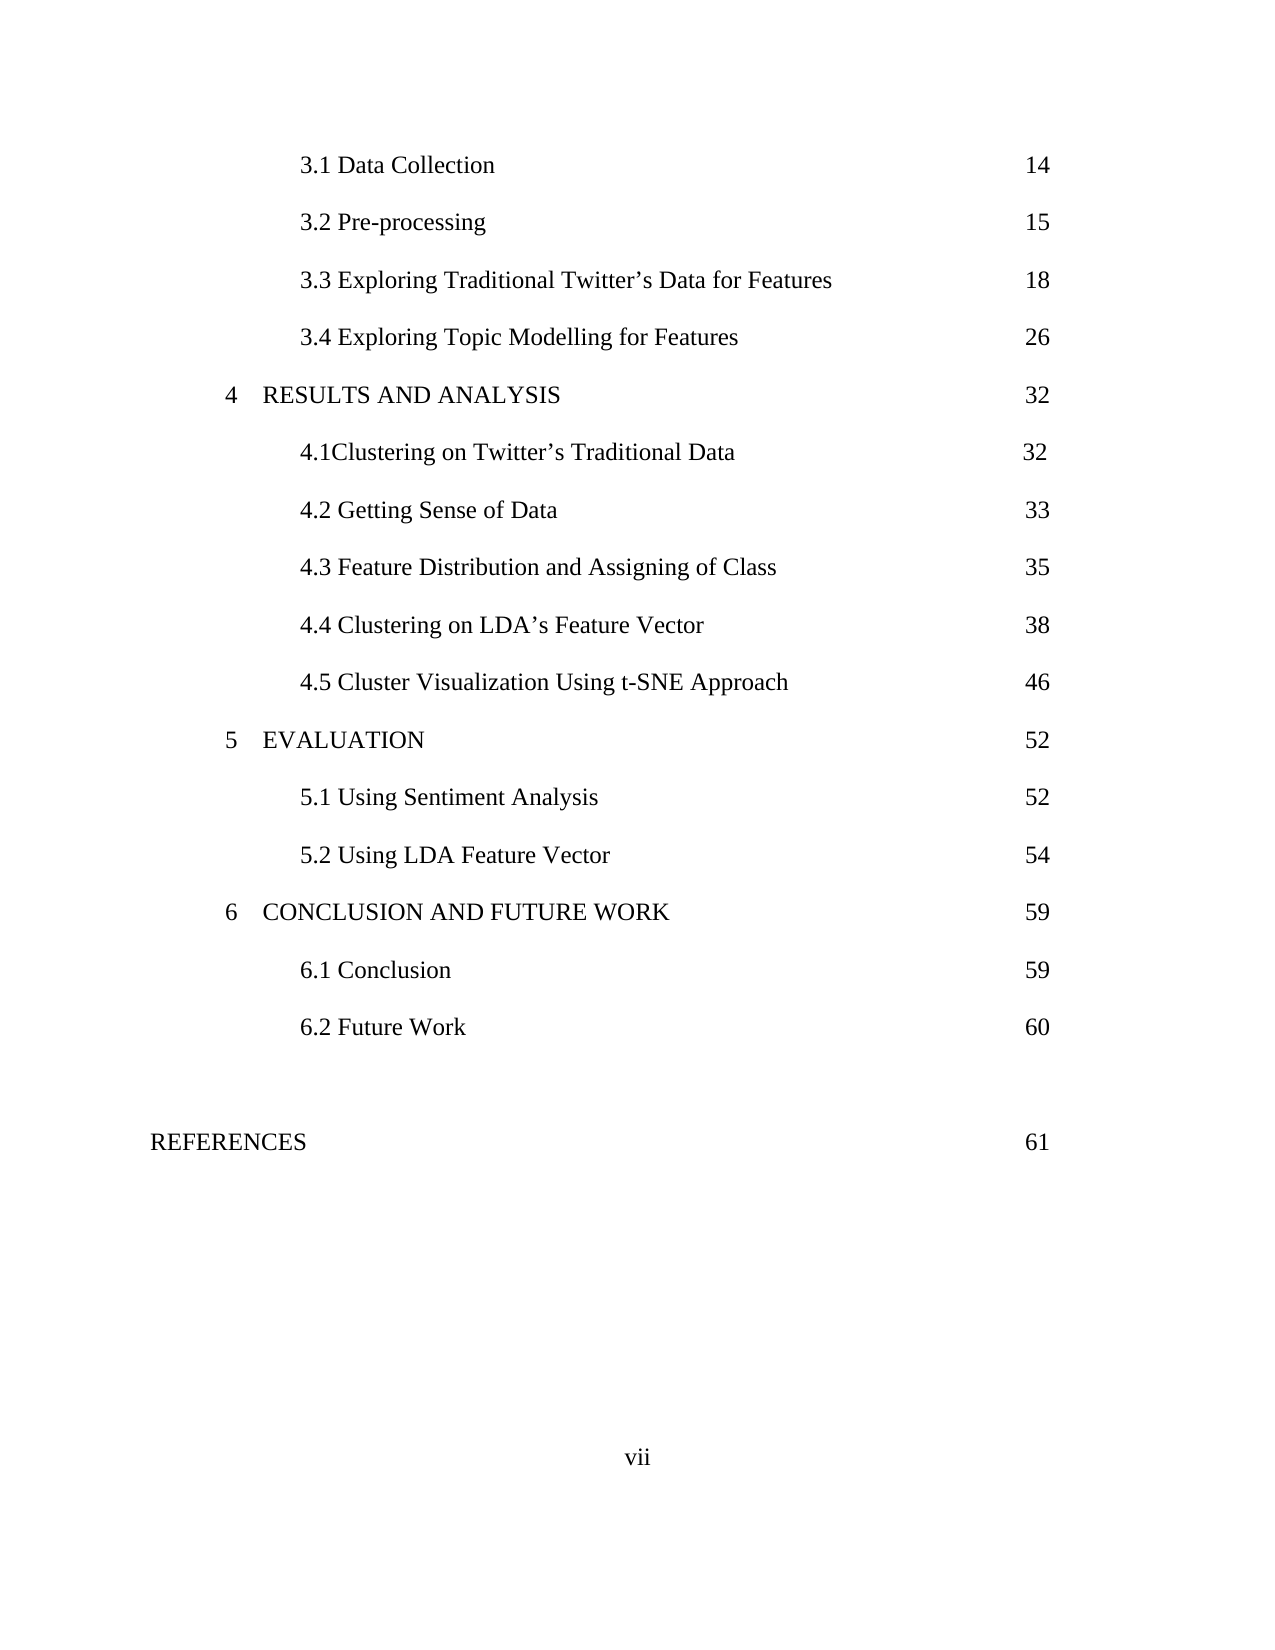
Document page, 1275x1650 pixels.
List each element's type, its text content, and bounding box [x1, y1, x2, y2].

text 5 EVALUATION 52 [150, 725, 1125, 754]
text 6 CONCLUSION AND FUTURE WORK 59 [150, 897, 1125, 926]
text 4.2 Getting Sense of Data 33 [262, 495, 1125, 524]
text 5.1 Using Sentiment Analysis 52 [150, 782, 1125, 811]
text 6.1 Conclusion 59 [150, 955, 1125, 984]
text 4 RESULTS AND ANALYSIS 32 [150, 380, 1125, 409]
text 4.4 Clustering on LDA’s Feature Vector 38 [262, 610, 1125, 639]
text 4.1Clustering on Twitter’s Traditional Data 32 [150, 437, 1125, 466]
text 5.2 Using LDA Feature Vector 54 [150, 840, 1125, 869]
text 3.1 Data Collection 14 [300, 150, 1125, 179]
text 3.4 Exploring Topic Modelling for Features 26 [300, 322, 1125, 351]
text 3.2 Pre-processing 15 [300, 207, 1125, 236]
text 4.3 Feature Distribution and Assigning of Class 35 [262, 552, 1125, 581]
text 6.2 Future Work 60 [150, 1012, 1125, 1041]
text REFERENCES 61 [150, 1127, 1125, 1156]
text 4.5 Cluster Visualization Using t-SNE Approach 46 [262, 667, 1125, 696]
text 3.3 Exploring Traditional Twitter’s Data for Features 18 [300, 265, 1125, 294]
